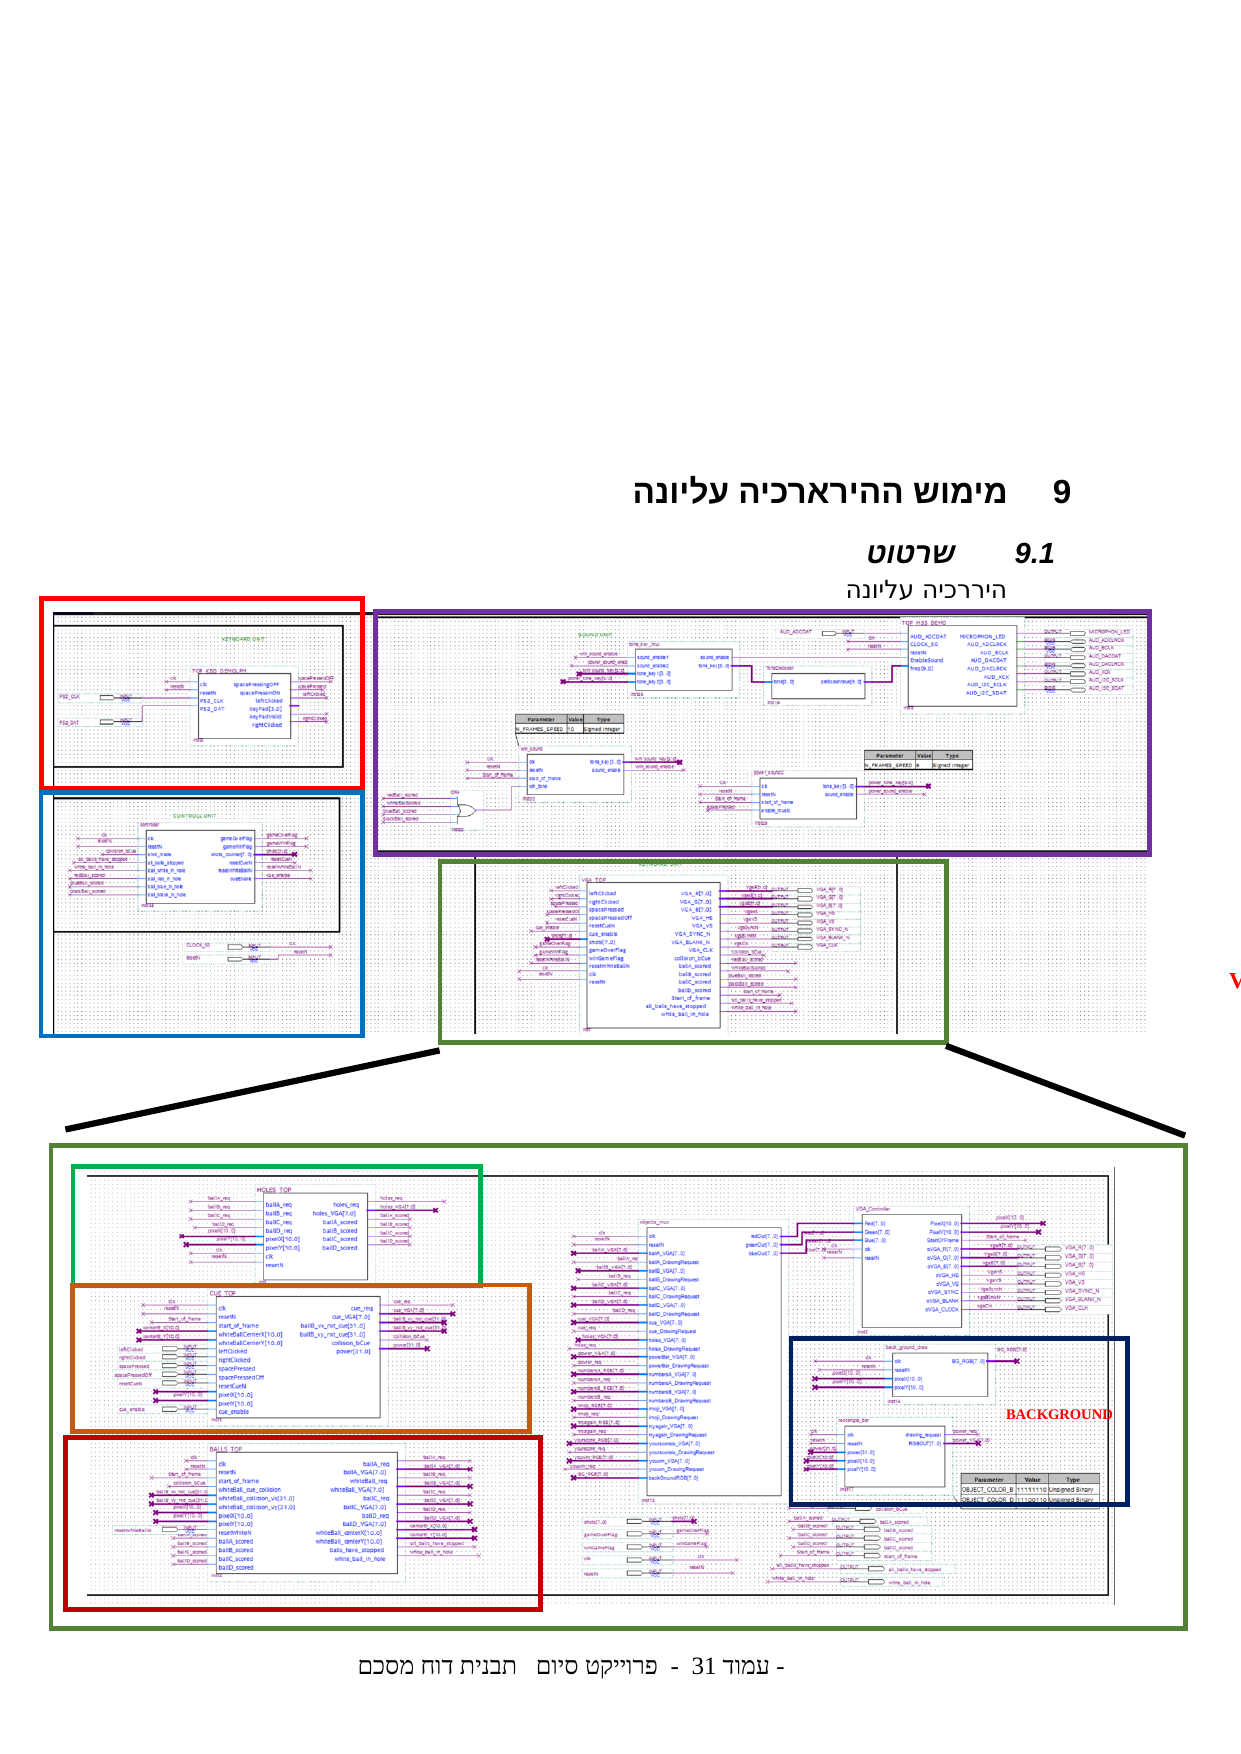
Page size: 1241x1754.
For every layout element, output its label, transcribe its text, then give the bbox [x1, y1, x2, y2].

picture [87, 1169, 478, 1283]
picture [53, 612, 360, 786]
subtitle מימוש ההירארכיה עליונה [133, 472, 1053, 511]
picture [378, 614, 1147, 852]
picture [793, 1341, 1115, 1502]
list היררכיה עליונה [133, 575, 1007, 604]
picture [87, 1440, 538, 1605]
picture [442, 864, 944, 1034]
picture [87, 1167, 1115, 1605]
picture [53, 795, 360, 1034]
picture [365, 612, 1148, 1034]
picture [87, 1287, 527, 1429]
subtitle שרטוט [133, 536, 1014, 569]
